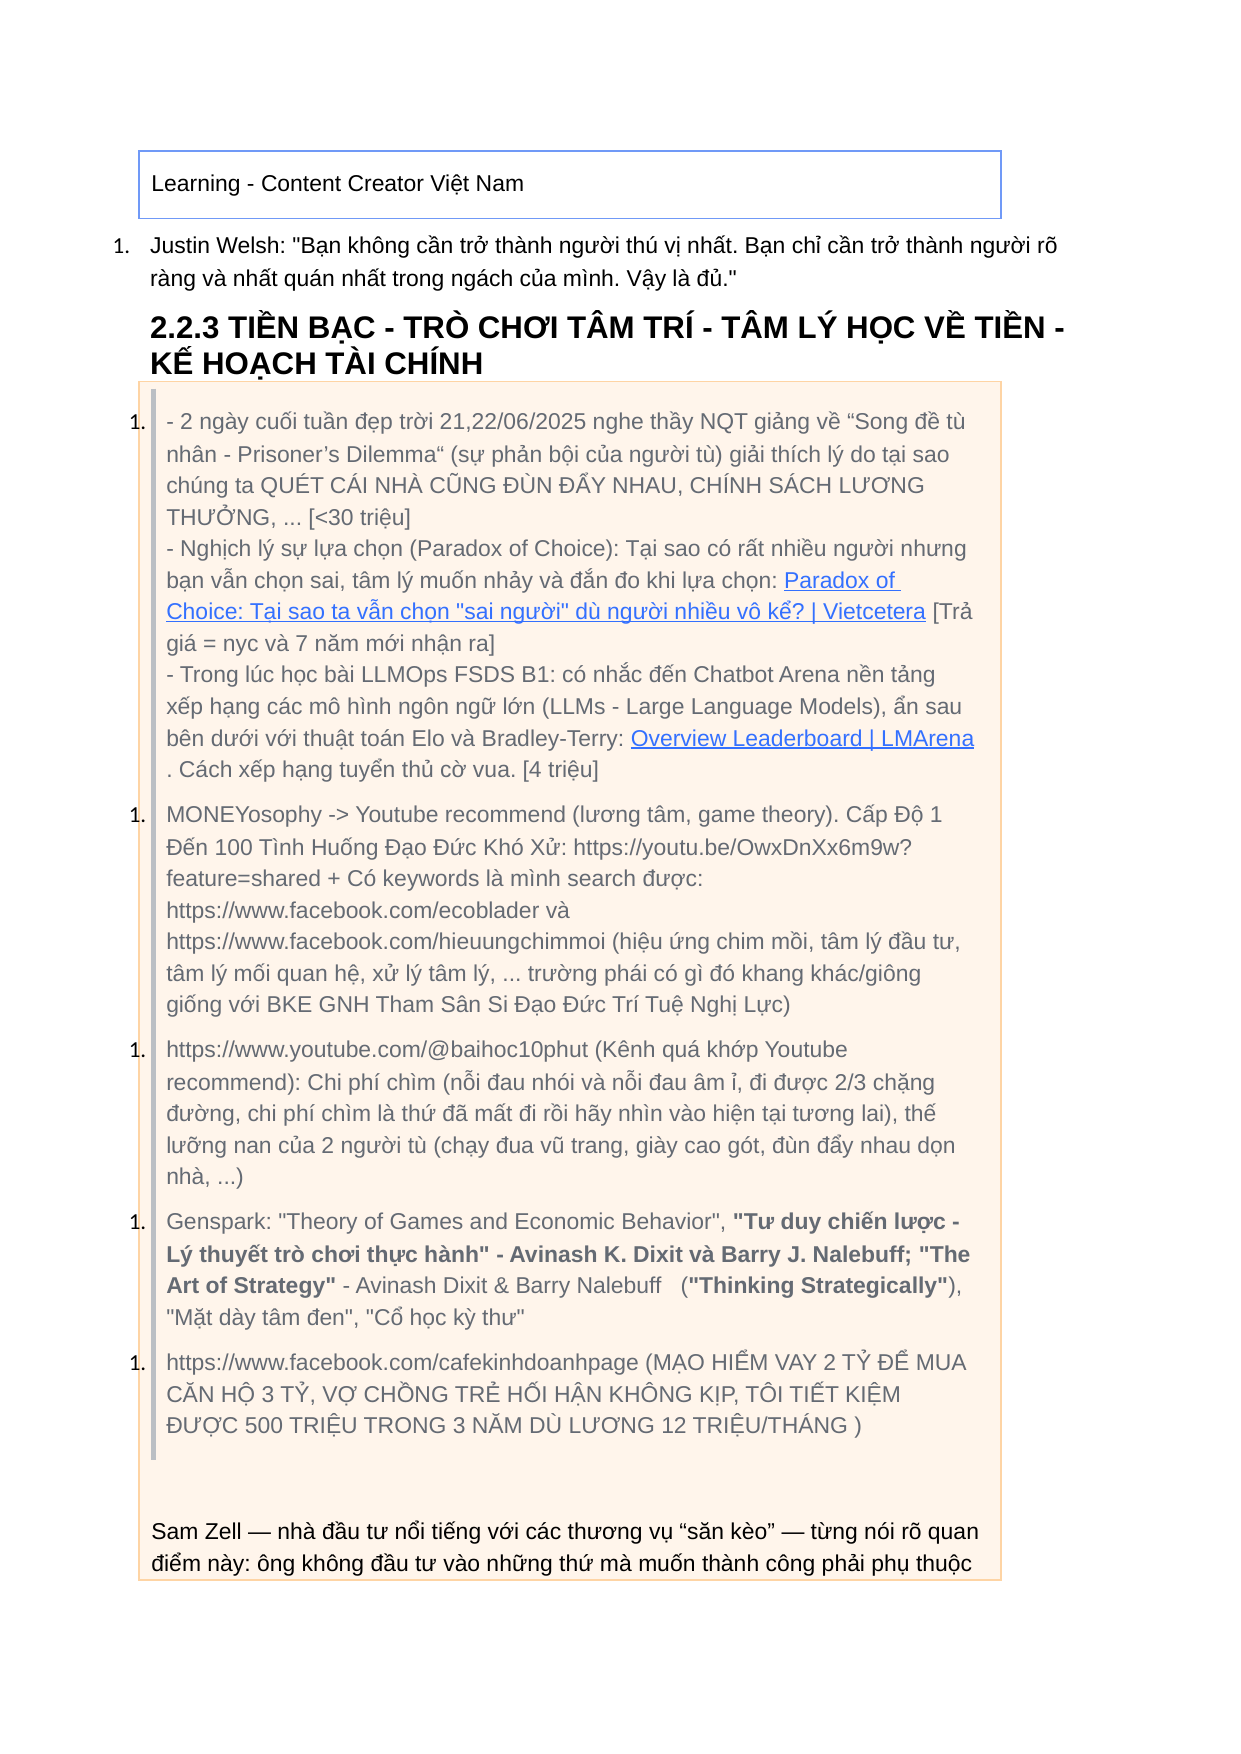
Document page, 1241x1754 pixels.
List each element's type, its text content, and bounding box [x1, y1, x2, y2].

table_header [140, 382, 1000, 1579]
list Justin Welsh: "Bạn không cần trở thành người thú vị nhất. Bạn chỉ cần trở thành người rõ ràng và nhất quán nhất trong ngách của mình. Vậy là đủ." [112, 232, 1090, 291]
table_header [140, 152, 1000, 217]
